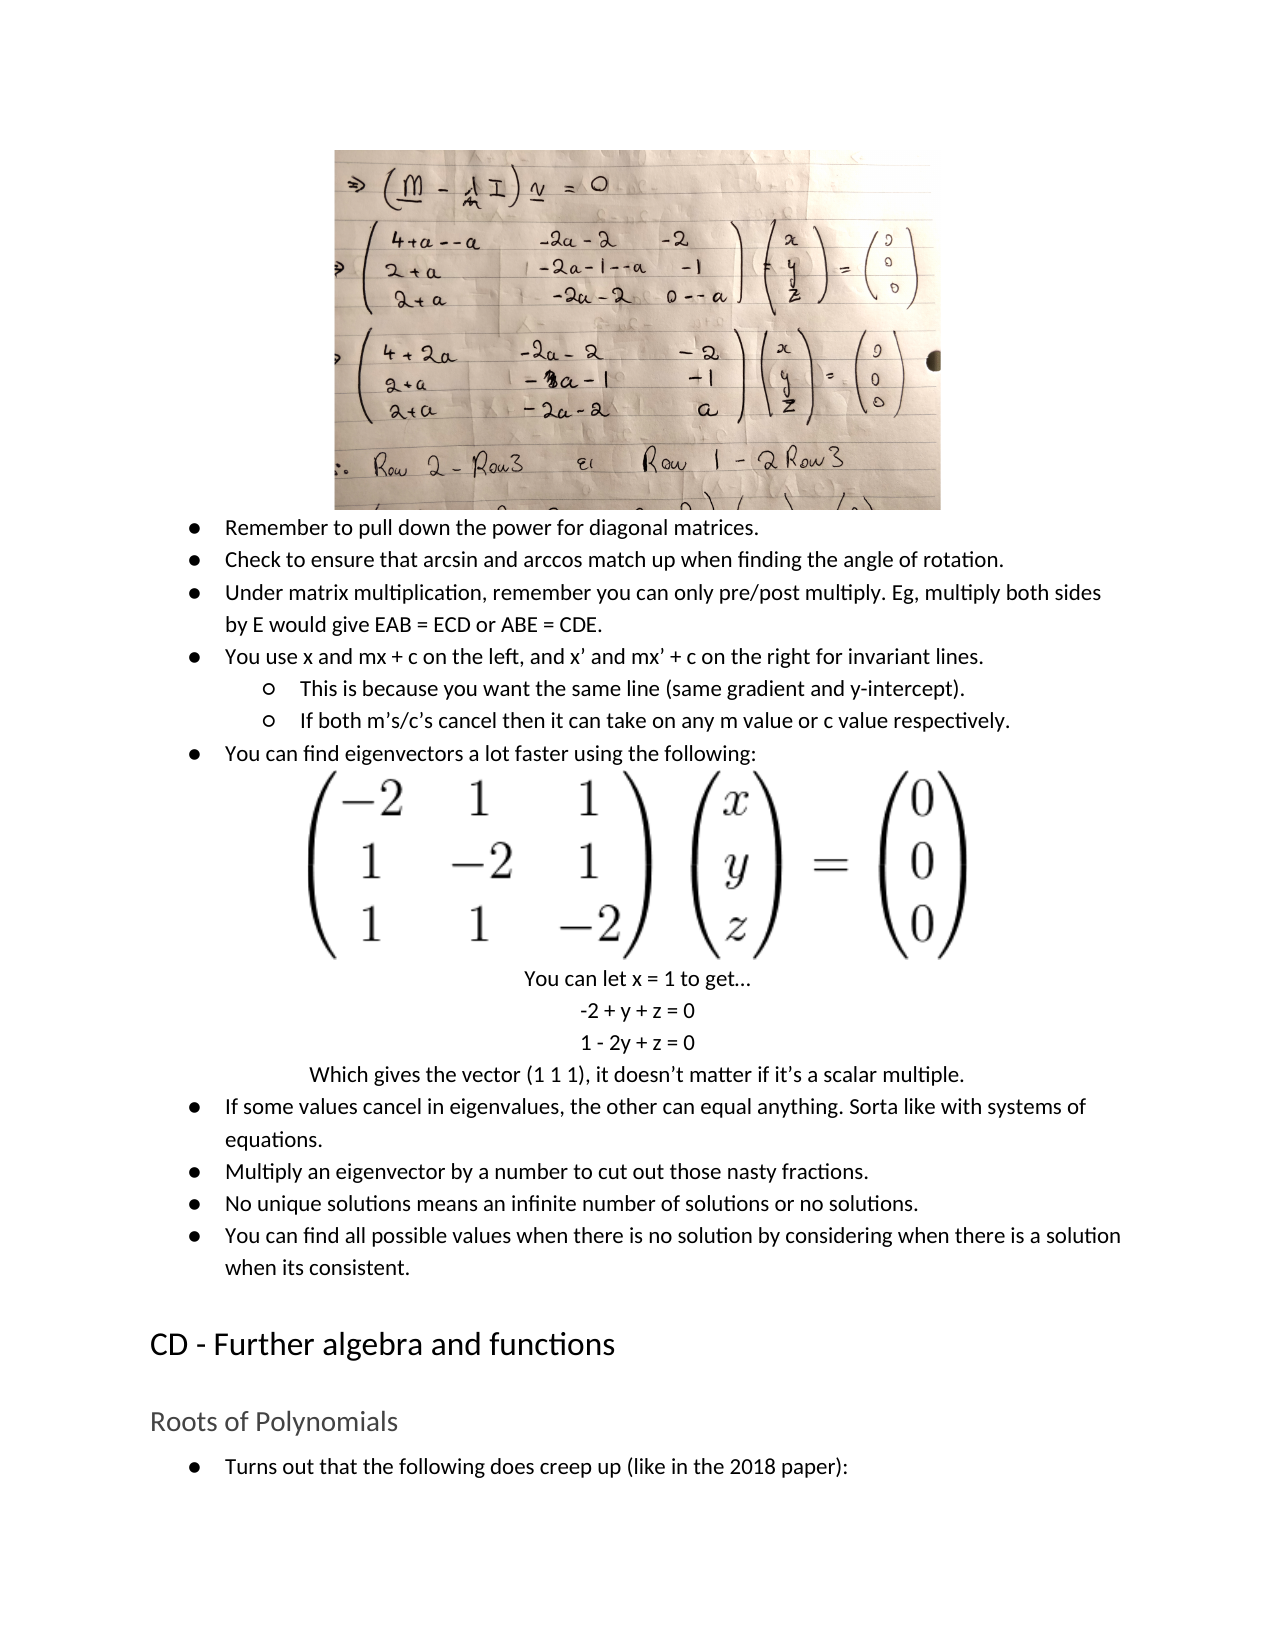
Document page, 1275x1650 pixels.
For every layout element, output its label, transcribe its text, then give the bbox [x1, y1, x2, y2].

list Check to ensure that arcsin and arccos match up when finding the angle of rotation. [187, 546, 1125, 573]
picture [307, 770, 968, 960]
text You can let x = 1 to get… [150, 964, 1125, 992]
list If both m’s/c’s cancel then it can take on any m value or c value respectively. [262, 706, 1125, 734]
text Which gives the vector (1 1 1), it doesn’t matter if it’s a scalar multiple. [150, 1060, 1125, 1088]
list No unique solutions means an infinite number of solutions or no solutions. [187, 1189, 1125, 1217]
list You use x and mx + c on the left, and x’ and mx’ + c on the right for invariant lines. [187, 642, 1125, 670]
subtitle Roots of Polynomials [150, 1403, 1125, 1439]
list Under matrix multiplication, remember you can only pre/post multiply. Eg, multiply both sides by E would give EAB = ECD or ABE = CDE. [187, 578, 1125, 638]
list This is because you want the same line (same gradient and y-intercept). [262, 674, 1125, 702]
picture [335, 150, 940, 510]
list You can find all possible values when there is no solution by considering when there is a solution when its consistent. [187, 1221, 1125, 1281]
text 1 - 2y + z = 0 [150, 1028, 1125, 1056]
list Turns out that the following does creep up (like in the 2018 paper): [187, 1452, 1125, 1481]
subtitle CD - Further algebra and functions [150, 1323, 1125, 1364]
text -2 + y + z = 0 [150, 996, 1125, 1024]
list You can find eigenvectors a lot faster using the following: [187, 739, 1125, 767]
list If some values cancel in eigenvalues, the other can equal anything. Sorta like with systems of equations. [187, 1092, 1125, 1153]
list Remember to pull down the power for diagonal matrices. [187, 513, 1125, 541]
list Multiply an eigenvector by a number to cut out those nasty fractions. [187, 1157, 1125, 1185]
